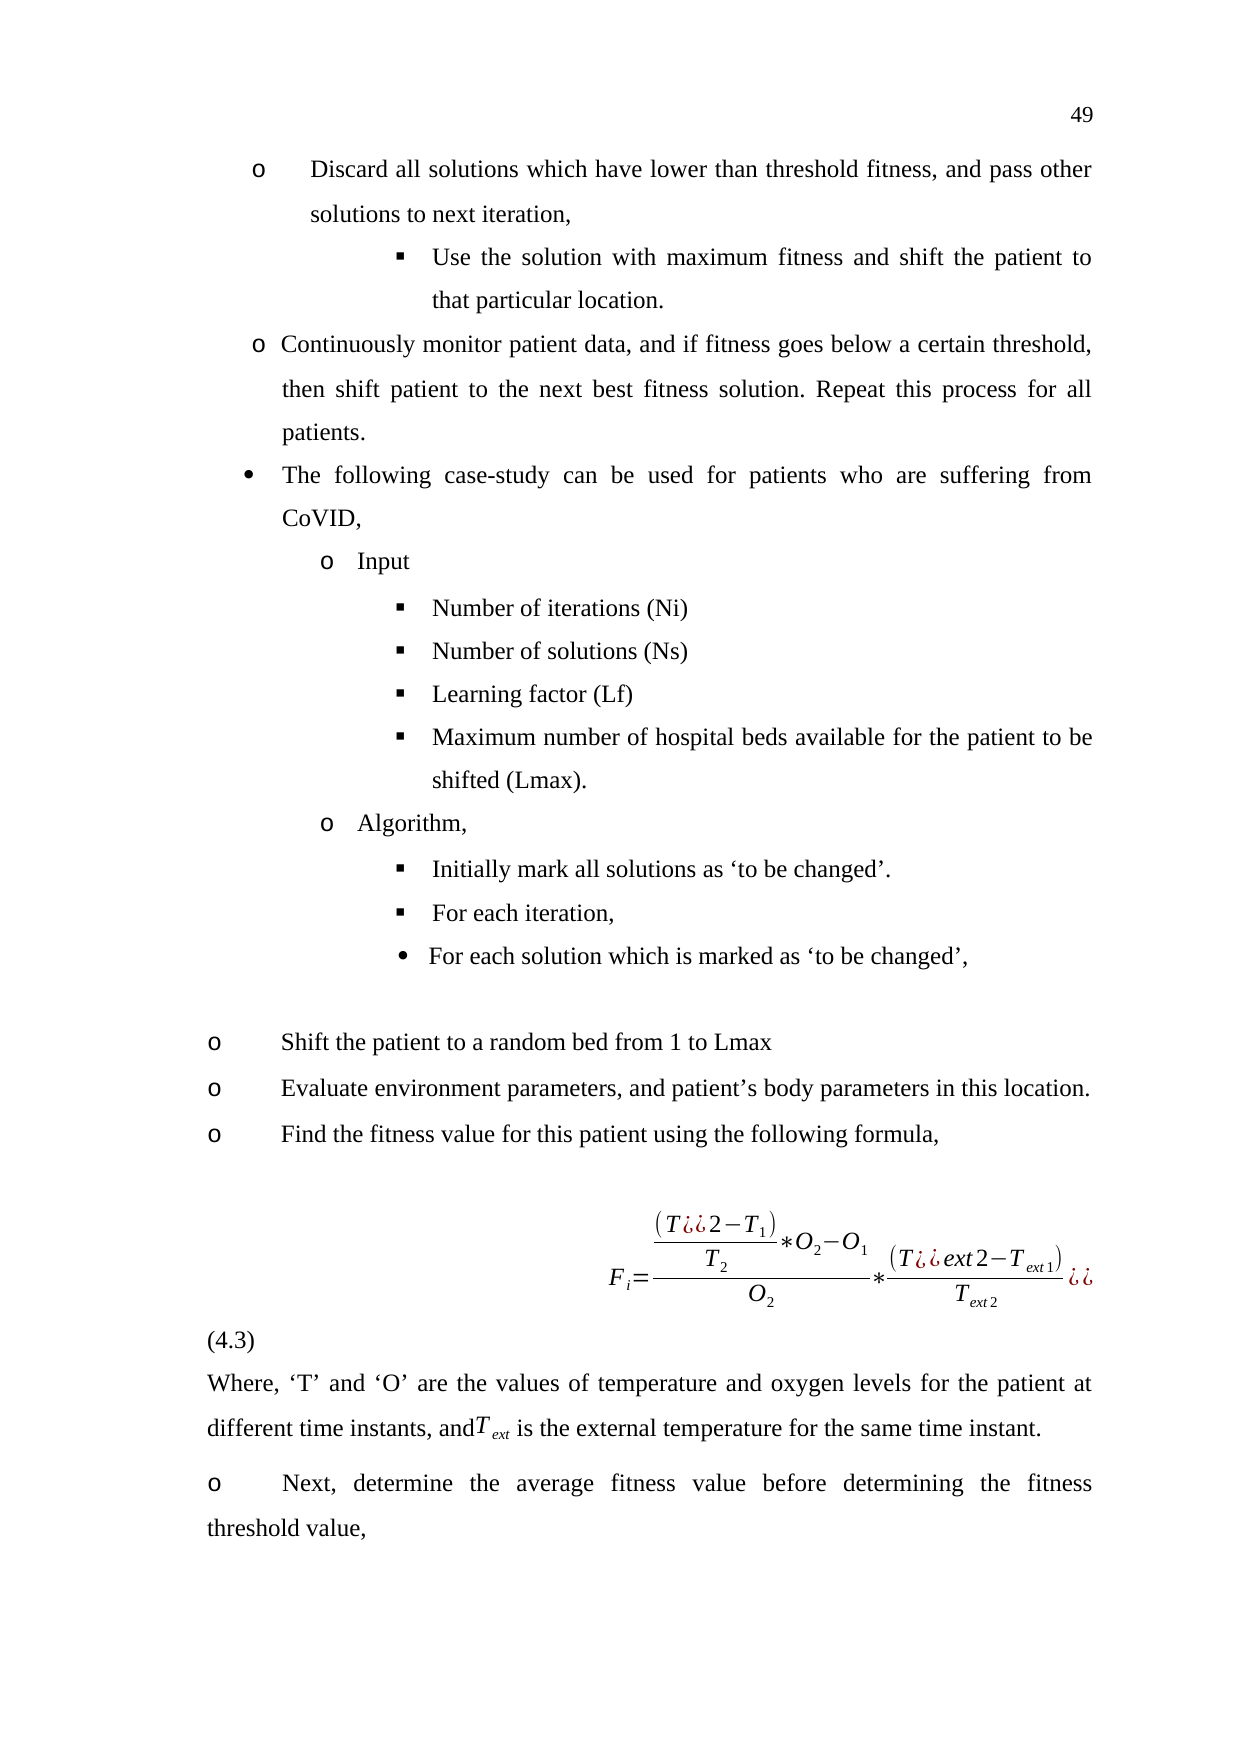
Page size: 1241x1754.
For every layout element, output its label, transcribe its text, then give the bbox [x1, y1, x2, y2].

text Where, ‘T’ and ‘O’ are the values of temperature and oxygen levels for the patient at different time instants, and is the external temperature for the same time instant. [207, 1368, 1093, 1443]
list Learning factor (Lf) [394, 679, 1093, 708]
list Shift the patient to a random bed from 1 to Lmax [207, 1027, 1093, 1058]
list For each solution which is marked as ‘to be changed’, [399, 941, 1093, 969]
list Use the solution with maximum fitness and shift the patient to that particular location. [394, 242, 1093, 314]
list Algorithm, [319, 808, 1093, 839]
list Evaluate environment parameters, and patient’s body parameters in this location. [207, 1073, 1093, 1104]
list Find the fitness value for this patient using the following formula, [207, 1119, 1093, 1150]
list Next, determine the average fitness value before determining the fitness threshold value, [207, 1468, 1093, 1542]
list Number of iterations (Ni) [394, 593, 1093, 621]
list Initially mark all solutions as ‘to be changed’. [394, 854, 1093, 883]
list For each iteration, [394, 898, 1093, 926]
list Continuously monitor patient data, and if fitness goes below a certain threshold, then shift patient to the next best fitness solution. Repeat this process for all patients. [251, 329, 1093, 446]
list The following case-study can be used for patients who are suffering from CoVID, [244, 460, 1093, 532]
text (4.3) [207, 1209, 1093, 1354]
list Number of solutions (Ns) [394, 636, 1093, 664]
list Discard all solutions which have lower than threshold fitness, and pass other solutions to next iteration, [251, 154, 1093, 228]
list Input [319, 546, 1093, 577]
list Maximum number of hospital beds available for the patient to be shifted (Lmax). [394, 722, 1093, 794]
